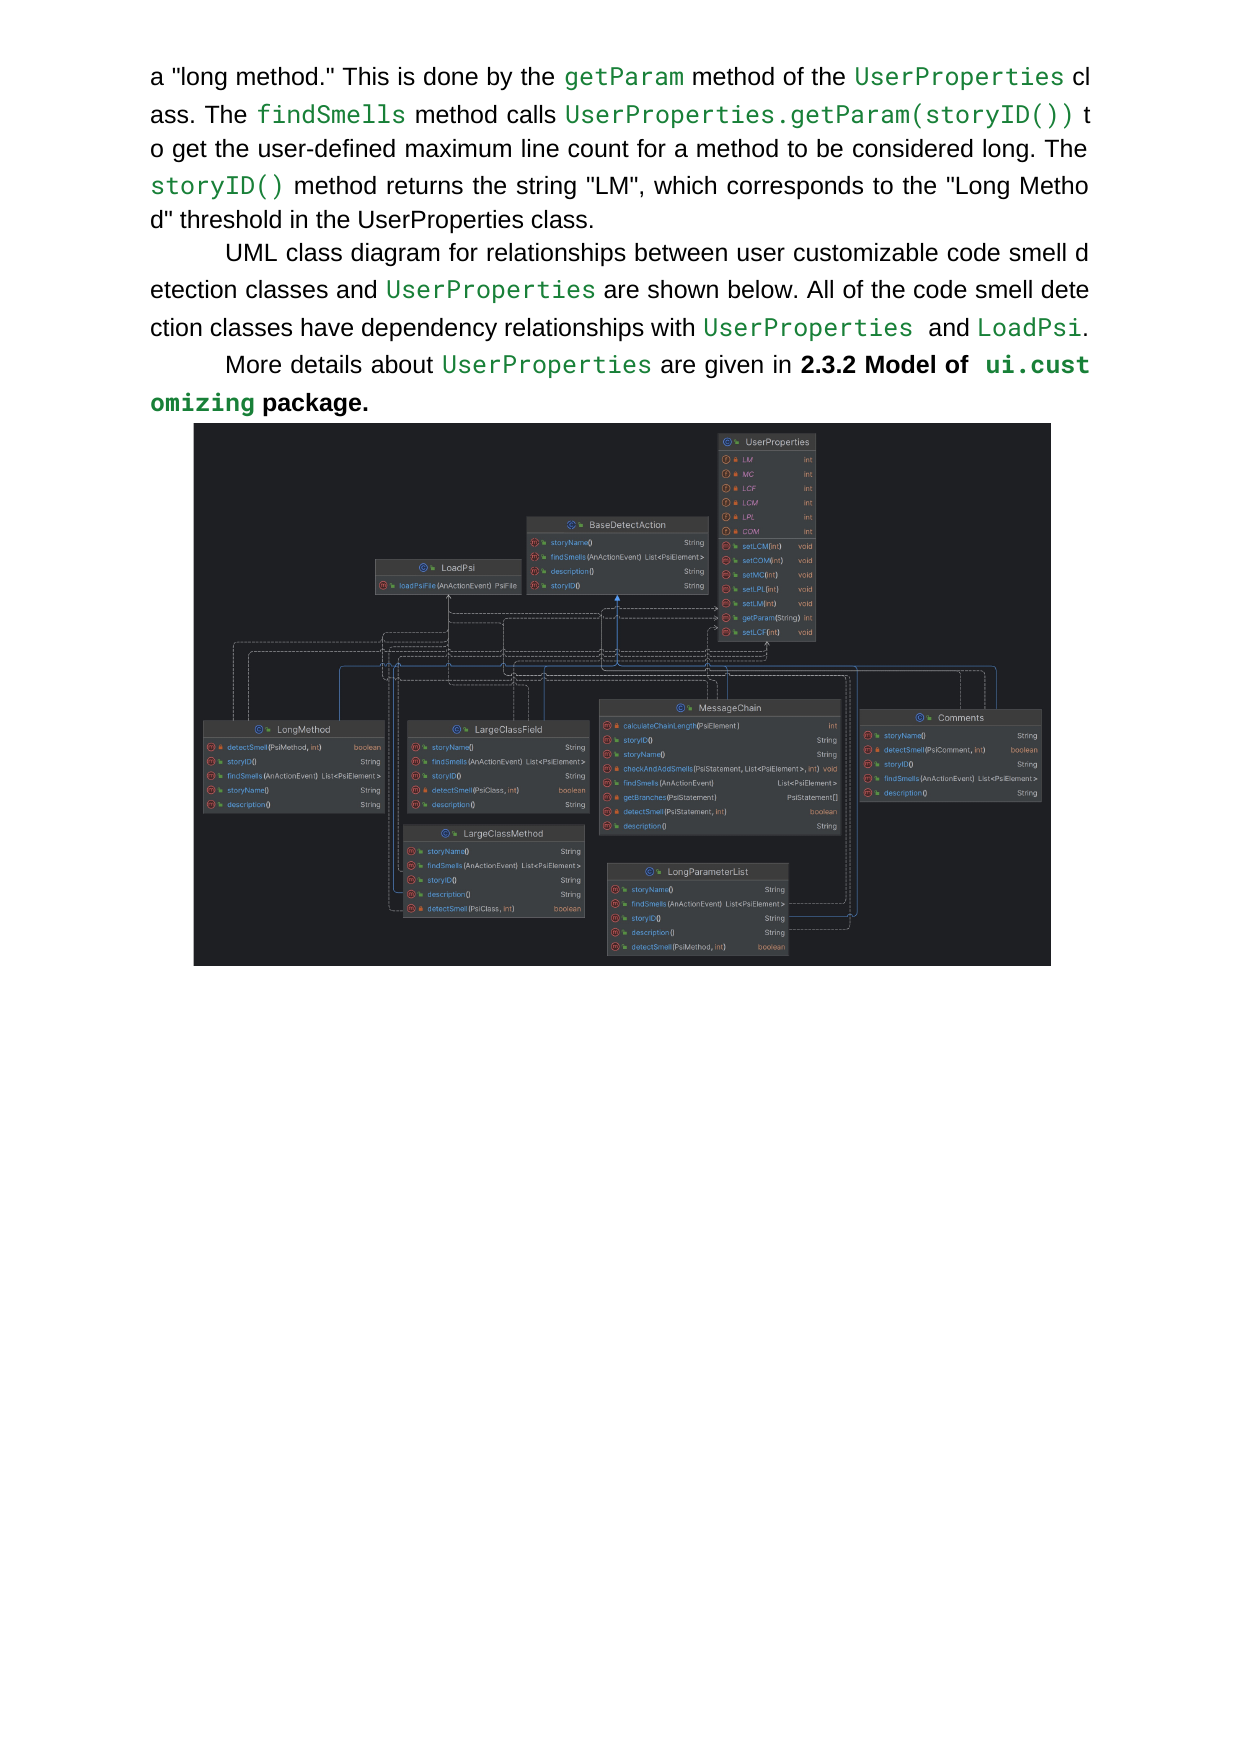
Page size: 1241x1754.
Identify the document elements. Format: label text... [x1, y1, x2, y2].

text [150, 59, 1090, 234]
text UML class diagram for relationships between user customizable code smell detection classes and UserProperties are shown below. All of the code smell detection classes have dependency relationships with UserProperties and LoadPsi. [150, 238, 1090, 343]
text More details about UserProperties are given in 2.3.2 Model of ui.customizing package. [150, 348, 1090, 418]
picture [193, 423, 1051, 966]
